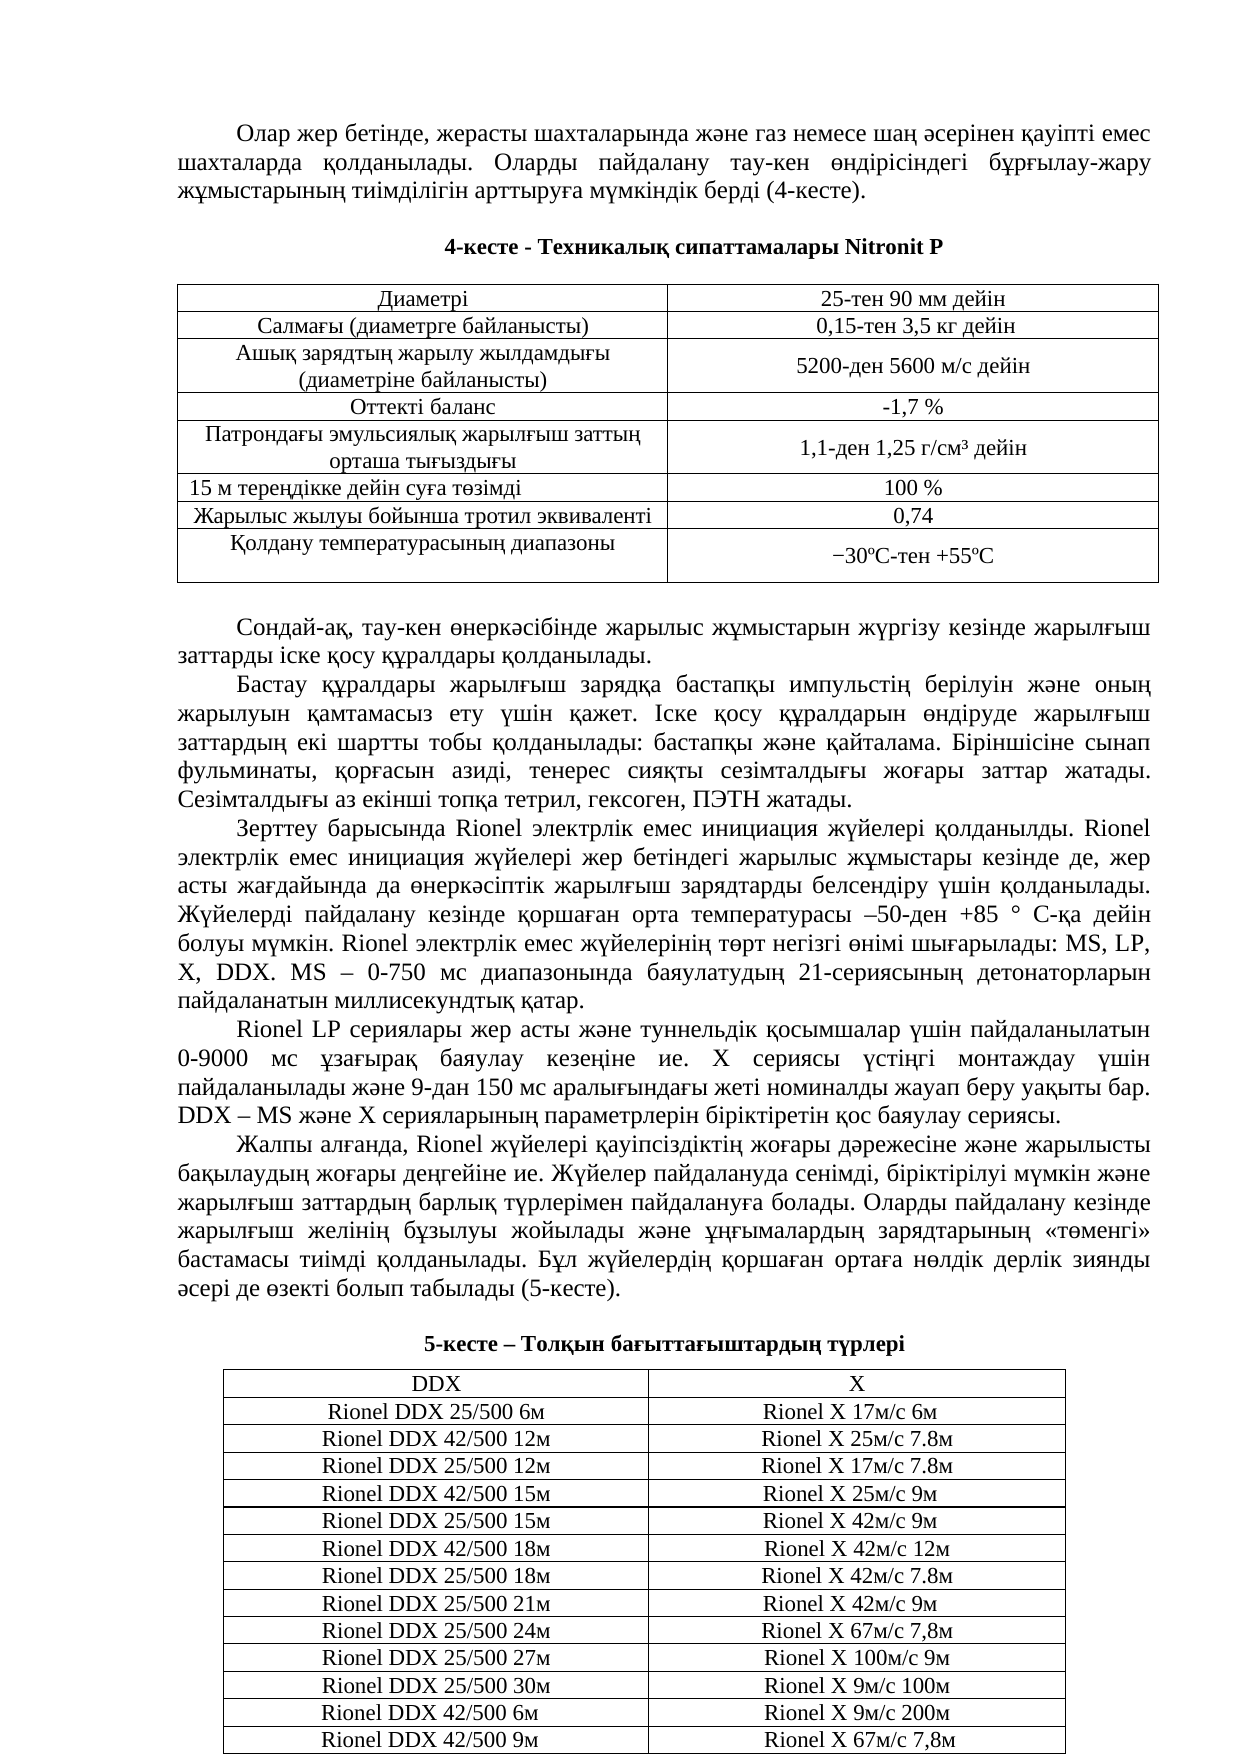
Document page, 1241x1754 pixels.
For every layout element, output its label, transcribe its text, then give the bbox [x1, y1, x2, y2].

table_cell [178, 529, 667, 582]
text Сондай-ақ, тау-кен өнеркәсібінде жарылыс жұмыстарын жүргізу кезінде жарылғыш заттарды іске қосу құралдары қолданылады. [177, 612, 1152, 669]
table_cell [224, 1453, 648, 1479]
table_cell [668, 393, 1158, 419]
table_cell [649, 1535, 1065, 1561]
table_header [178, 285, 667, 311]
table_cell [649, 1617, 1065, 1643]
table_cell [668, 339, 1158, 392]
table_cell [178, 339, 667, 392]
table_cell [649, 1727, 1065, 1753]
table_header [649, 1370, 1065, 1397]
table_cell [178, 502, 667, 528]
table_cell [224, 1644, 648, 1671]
text 4-кесте - Техникалық сипаттамалары Nitronit P [177, 233, 1152, 259]
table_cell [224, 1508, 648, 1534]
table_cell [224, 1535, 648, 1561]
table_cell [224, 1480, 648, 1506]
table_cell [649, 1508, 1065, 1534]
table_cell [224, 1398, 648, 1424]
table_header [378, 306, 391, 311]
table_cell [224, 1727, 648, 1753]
text 5-кесте – Толқын бағыттағыштардың түрлері [177, 1330, 1152, 1357]
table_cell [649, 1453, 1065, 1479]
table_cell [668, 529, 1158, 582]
text Жалпы алғанда, Rionel жүйелері қауіпсіздіктің жоғары дәрежесіне және жарылысты бақылаудың жоғары деңгейіне ие. Жүйелер пайдалануда сенімді, біріктірілуі мүмкін және жарылғыш заттардың барлық түрлерімен пайдалануға болады. Оларды пайдалану кезінде жарылғыш желінің бұзылуы жойылады және ұңғымалардың зарядтарының «төменгі» бастамасы тиімді қолданылады. Бұл жүйелердің қоршаған ортаға нөлдік дерлік зиянды әсері де өзекті болып табылады (5-кесте). [177, 1129, 1152, 1302]
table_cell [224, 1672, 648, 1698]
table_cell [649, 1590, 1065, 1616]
text Олар жер бетінде, жерасты шахталарында және газ немесе шаң әсерінен қауіпті емес шахталарда қолданылады. Оларды пайдалану тау-кен өндірісіндегі бұрғылау-жару жұмыстарының тиімділігін арттыруға мүмкіндік берді (4-кесте). [177, 118, 1152, 204]
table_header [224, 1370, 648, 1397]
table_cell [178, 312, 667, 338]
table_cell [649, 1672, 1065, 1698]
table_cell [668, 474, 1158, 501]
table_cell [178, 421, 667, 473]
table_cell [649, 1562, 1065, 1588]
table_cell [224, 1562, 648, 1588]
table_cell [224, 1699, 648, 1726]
text Бастау құралдары жарылғыш зарядқа бастапқы импульстің берілуін және оның жарылуын қамтамасыз ету үшін қажет. Іске қосу құралдарын өндіруде жарылғыш заттардың екі шартты тобы қолданылады: бастапқы және қайталама. Біріншісіне сынап фульминаты, қорғасын азиді, тенерес сияқты сезімталдығы жоғары заттар жатады. Сезімталдығы аз екінші топқа тетрил, гексоген, ПЭТН жатады. [177, 669, 1152, 813]
text Rionel LP сериялары жер асты және туннельдік қосымшалар үшін пайдаланылатын 0-9000 мс ұзағырақ баяулау кезеңіне ие. X сериясы үстіңгі монтаждау үшін пайдаланылады және 9-дан 150 мс аралығындағы жеті номиналды жауап беру уақыты бар. DDX – MS және X серияларының параметрлерін біріктіретін қос баяулау сериясы. [177, 1014, 1152, 1129]
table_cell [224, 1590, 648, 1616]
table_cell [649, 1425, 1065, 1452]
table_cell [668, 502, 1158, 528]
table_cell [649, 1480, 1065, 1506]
text Зерттеу барысында Rionel электрлік емес инициация жүйелері қолданылды. Rionel электрлік емес инициация жүйелері жер бетіндегі жарылыс жұмыстары кезінде де, жер асты жағдайында да өнеркәсіптік жарылғыш зарядтарды белсендіру үшін қолданылады. Жүйелерді пайдалану кезінде қоршаған орта температурасы –50-ден +85 ° C-қа дейін болуы мүмкін. Rionel электрлік емес жүйелерінің төрт негізгі өнімі шығарылады: MS, LP, X, DDX. MS – 0-750 мс диапазонында баяулатудың 21-сериясының детонаторларын пайдаланатын миллисекундтық қатар. [177, 813, 1152, 1014]
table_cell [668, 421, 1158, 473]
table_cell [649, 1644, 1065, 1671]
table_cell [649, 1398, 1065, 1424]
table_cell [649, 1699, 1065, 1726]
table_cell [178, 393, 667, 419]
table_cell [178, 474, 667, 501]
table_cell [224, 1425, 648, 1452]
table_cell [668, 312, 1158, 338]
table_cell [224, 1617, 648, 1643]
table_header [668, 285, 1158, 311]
